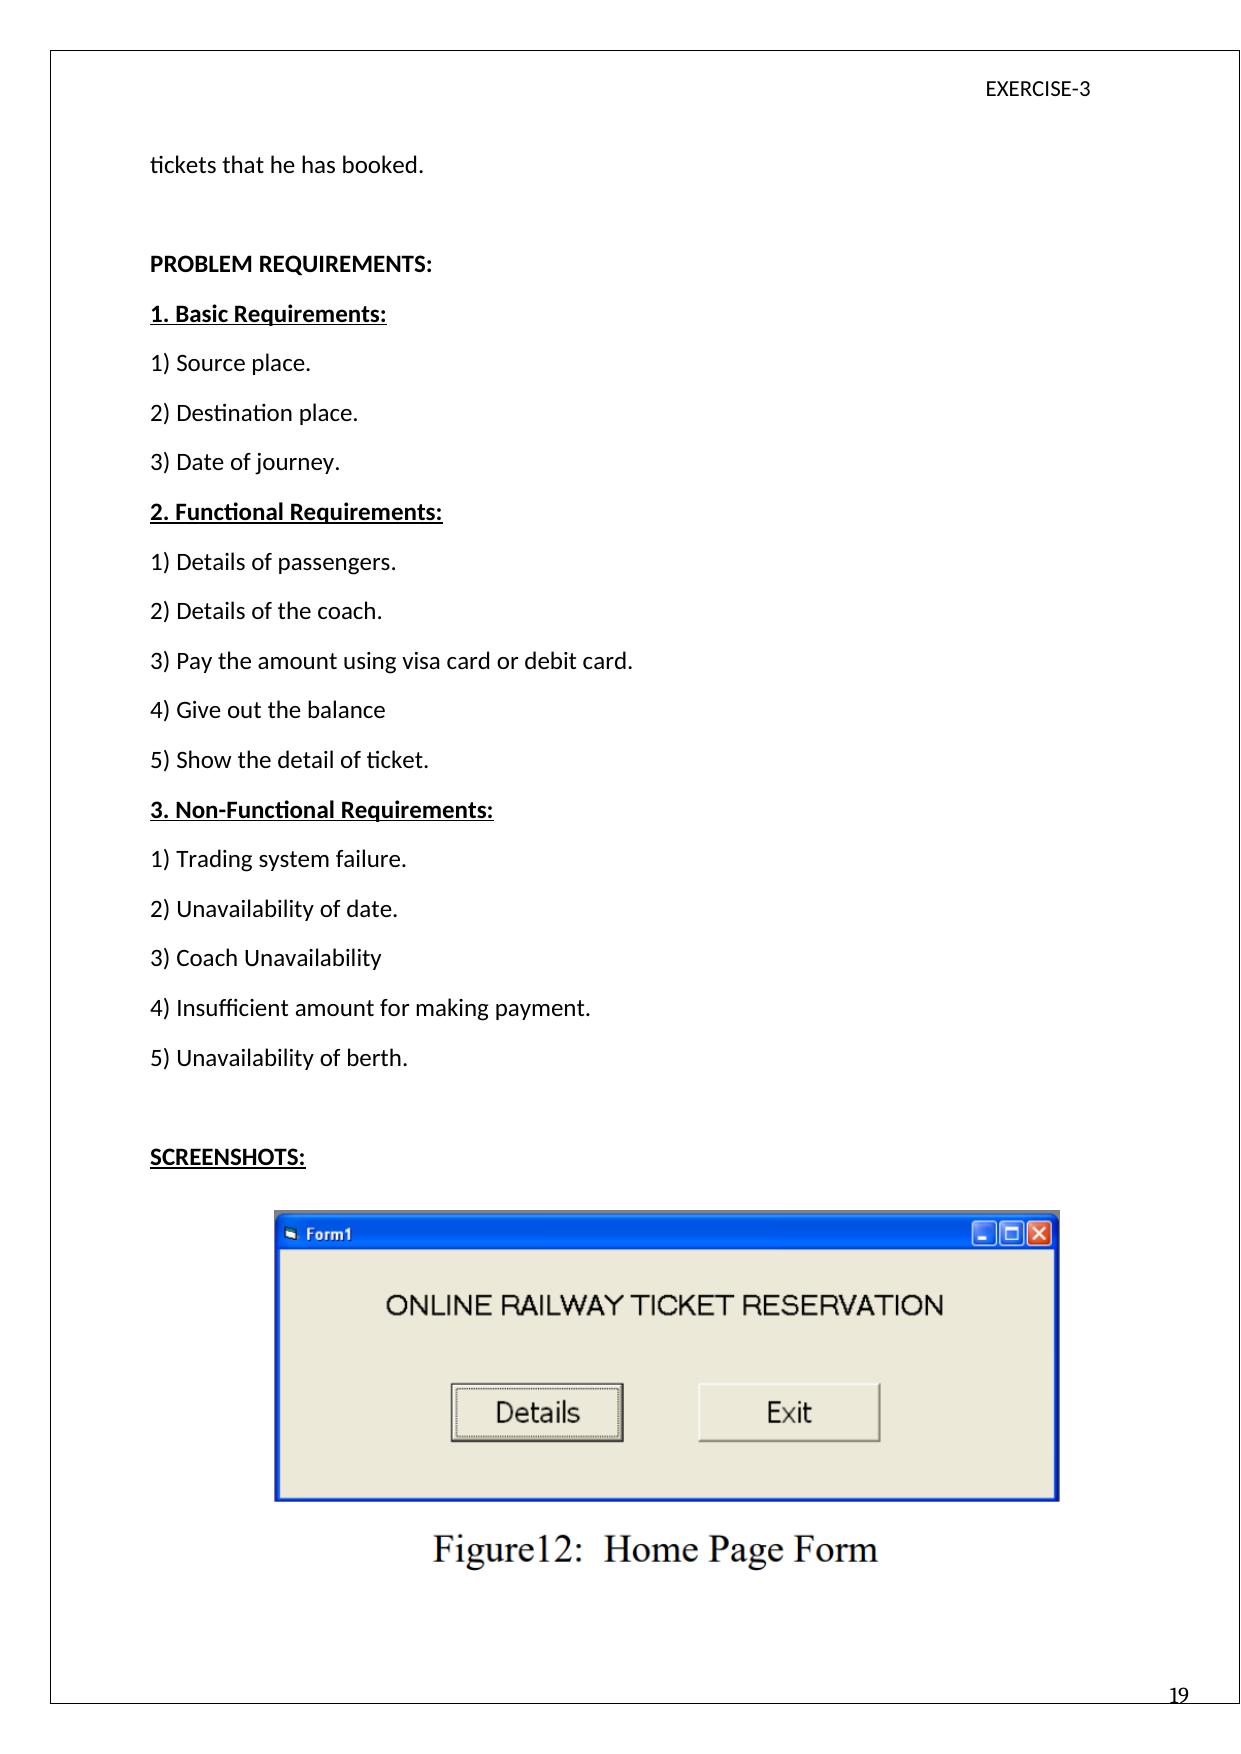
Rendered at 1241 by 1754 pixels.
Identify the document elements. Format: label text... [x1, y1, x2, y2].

list Show the detail of ticket. [150, 744, 1239, 775]
list Functional Requirements: [150, 496, 1239, 527]
picture [274, 1210, 1060, 1571]
text SCREENSHOTS: [150, 1141, 1239, 1172]
list Non-Functional Requirements: [150, 794, 1239, 824]
list Details of the coach. [150, 596, 1239, 626]
list Coach Unavailability [150, 943, 1239, 973]
list Basic Requirements: [150, 298, 1239, 328]
list Trading system failure. [150, 843, 1239, 874]
list Unavailability of date. [150, 893, 1239, 923]
list Insufficient amount for making payment. [150, 992, 1239, 1023]
subtitle PROBLEM REQUIREMENTS: [150, 248, 1239, 279]
list Unavailability of berth. [150, 1042, 1239, 1072]
text tickets that he has booked. [150, 149, 1239, 179]
list Destination place. [150, 397, 1239, 427]
list Give out the balance [150, 694, 1239, 725]
list Details of passengers. [150, 546, 1239, 576]
list Date of journey. [150, 446, 1239, 477]
list Source place. [150, 347, 1239, 378]
list Pay the amount using visa card or debit card. [150, 645, 1239, 676]
